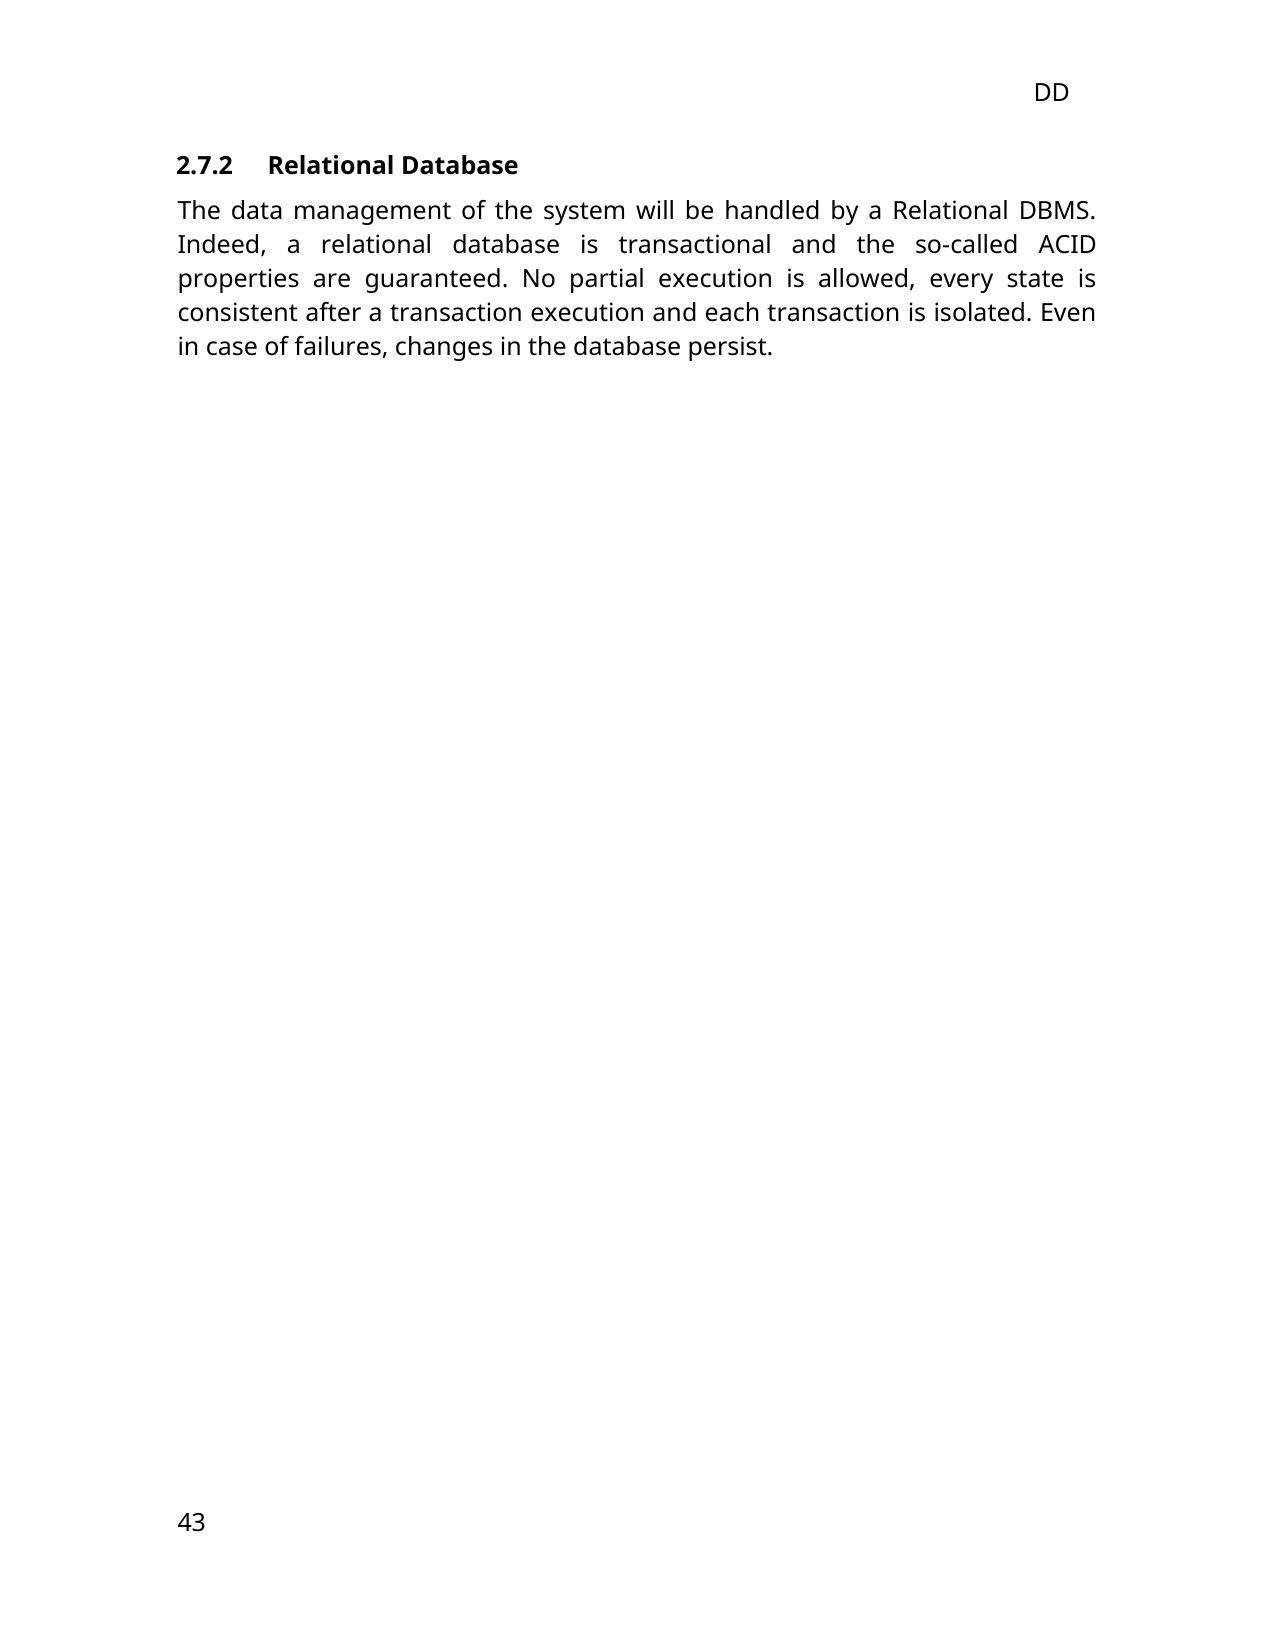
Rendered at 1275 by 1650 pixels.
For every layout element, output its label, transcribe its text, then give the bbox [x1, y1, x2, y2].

text The data management of the system will be handled by a Relational DBMS. Indeed, a relational database is transactional and the so-called ACID properties are guaranteed. No partial execution is allowed, every state is consistent after a transaction execution and each transaction is isolated. Even in case of failures, changes in the database persist. [177, 192, 1098, 363]
subtitle Relational Database [176, 148, 1098, 182]
